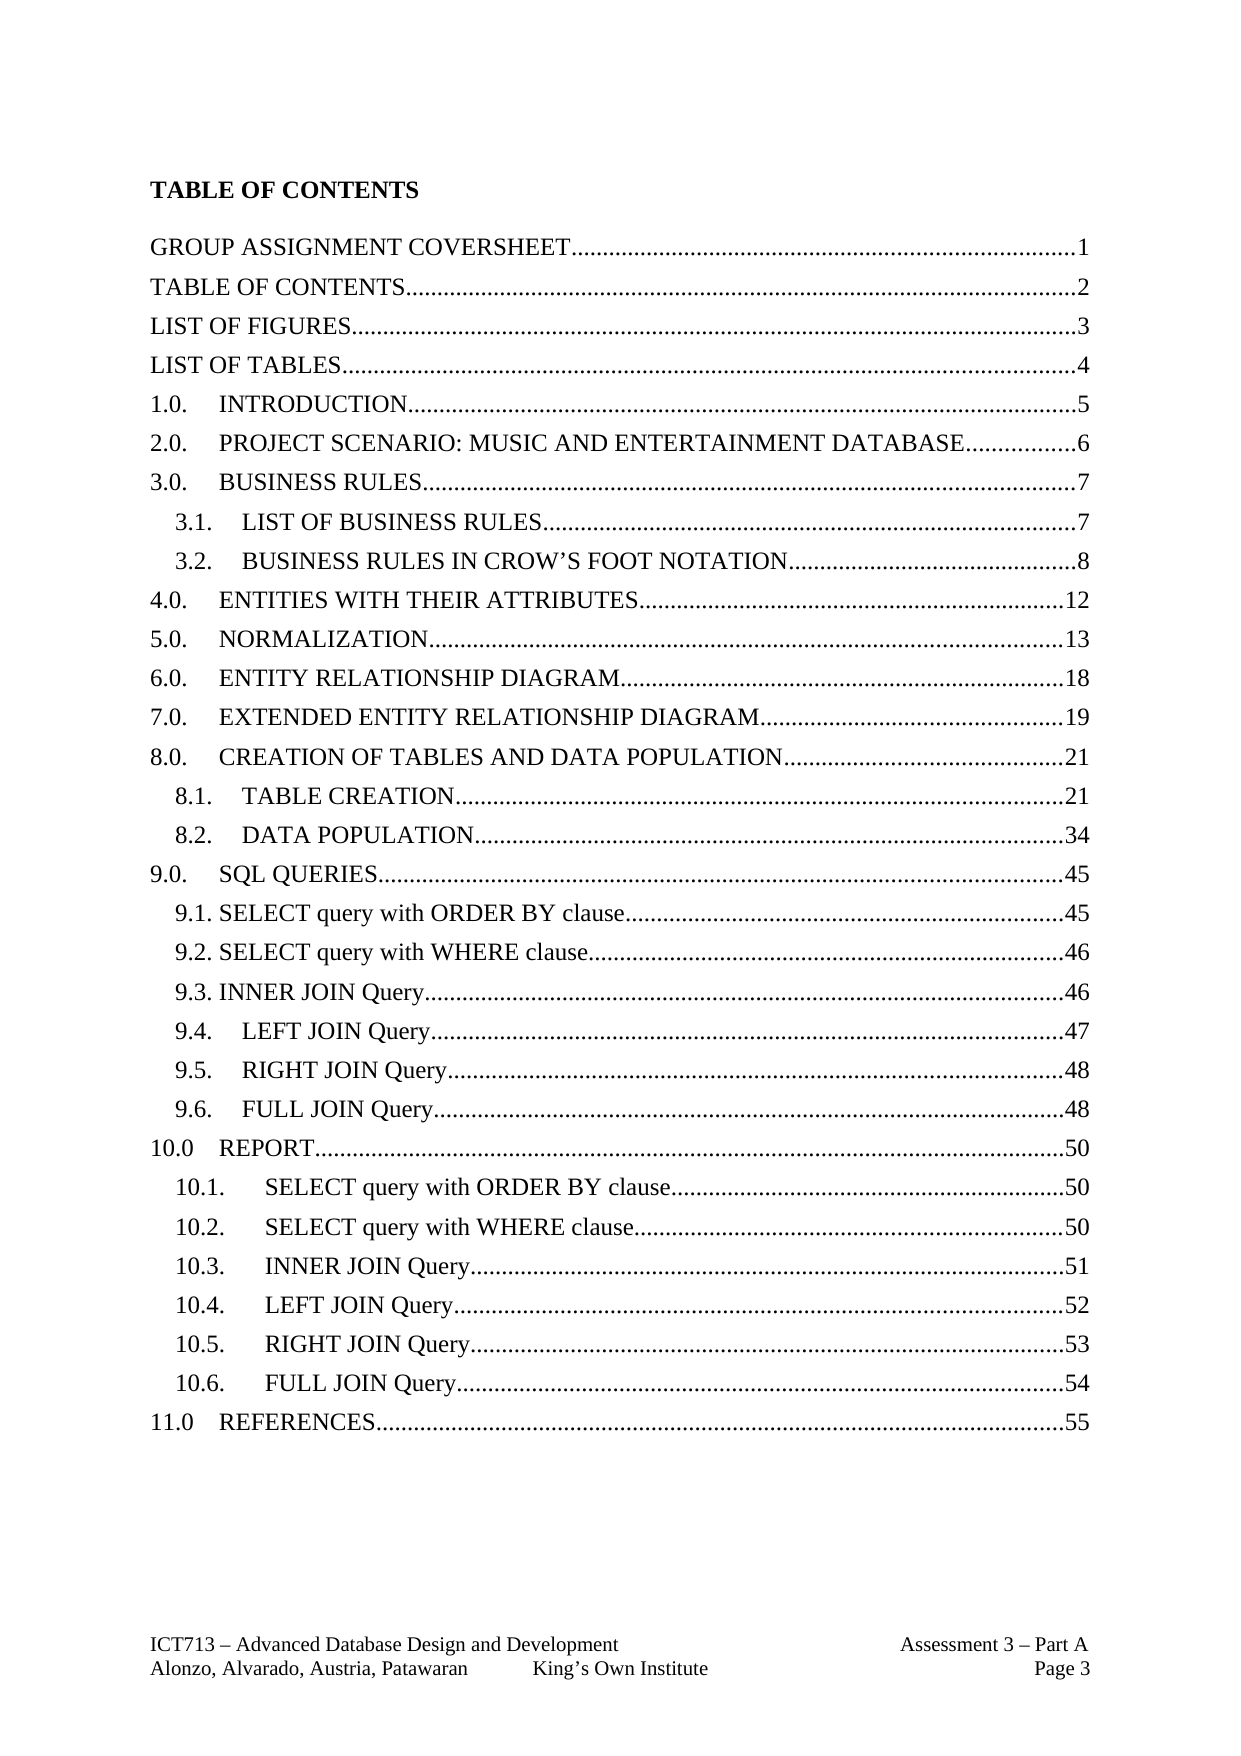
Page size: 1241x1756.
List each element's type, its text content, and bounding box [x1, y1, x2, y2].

subtitle TABLE OF CONTENTS [150, 175, 1090, 204]
